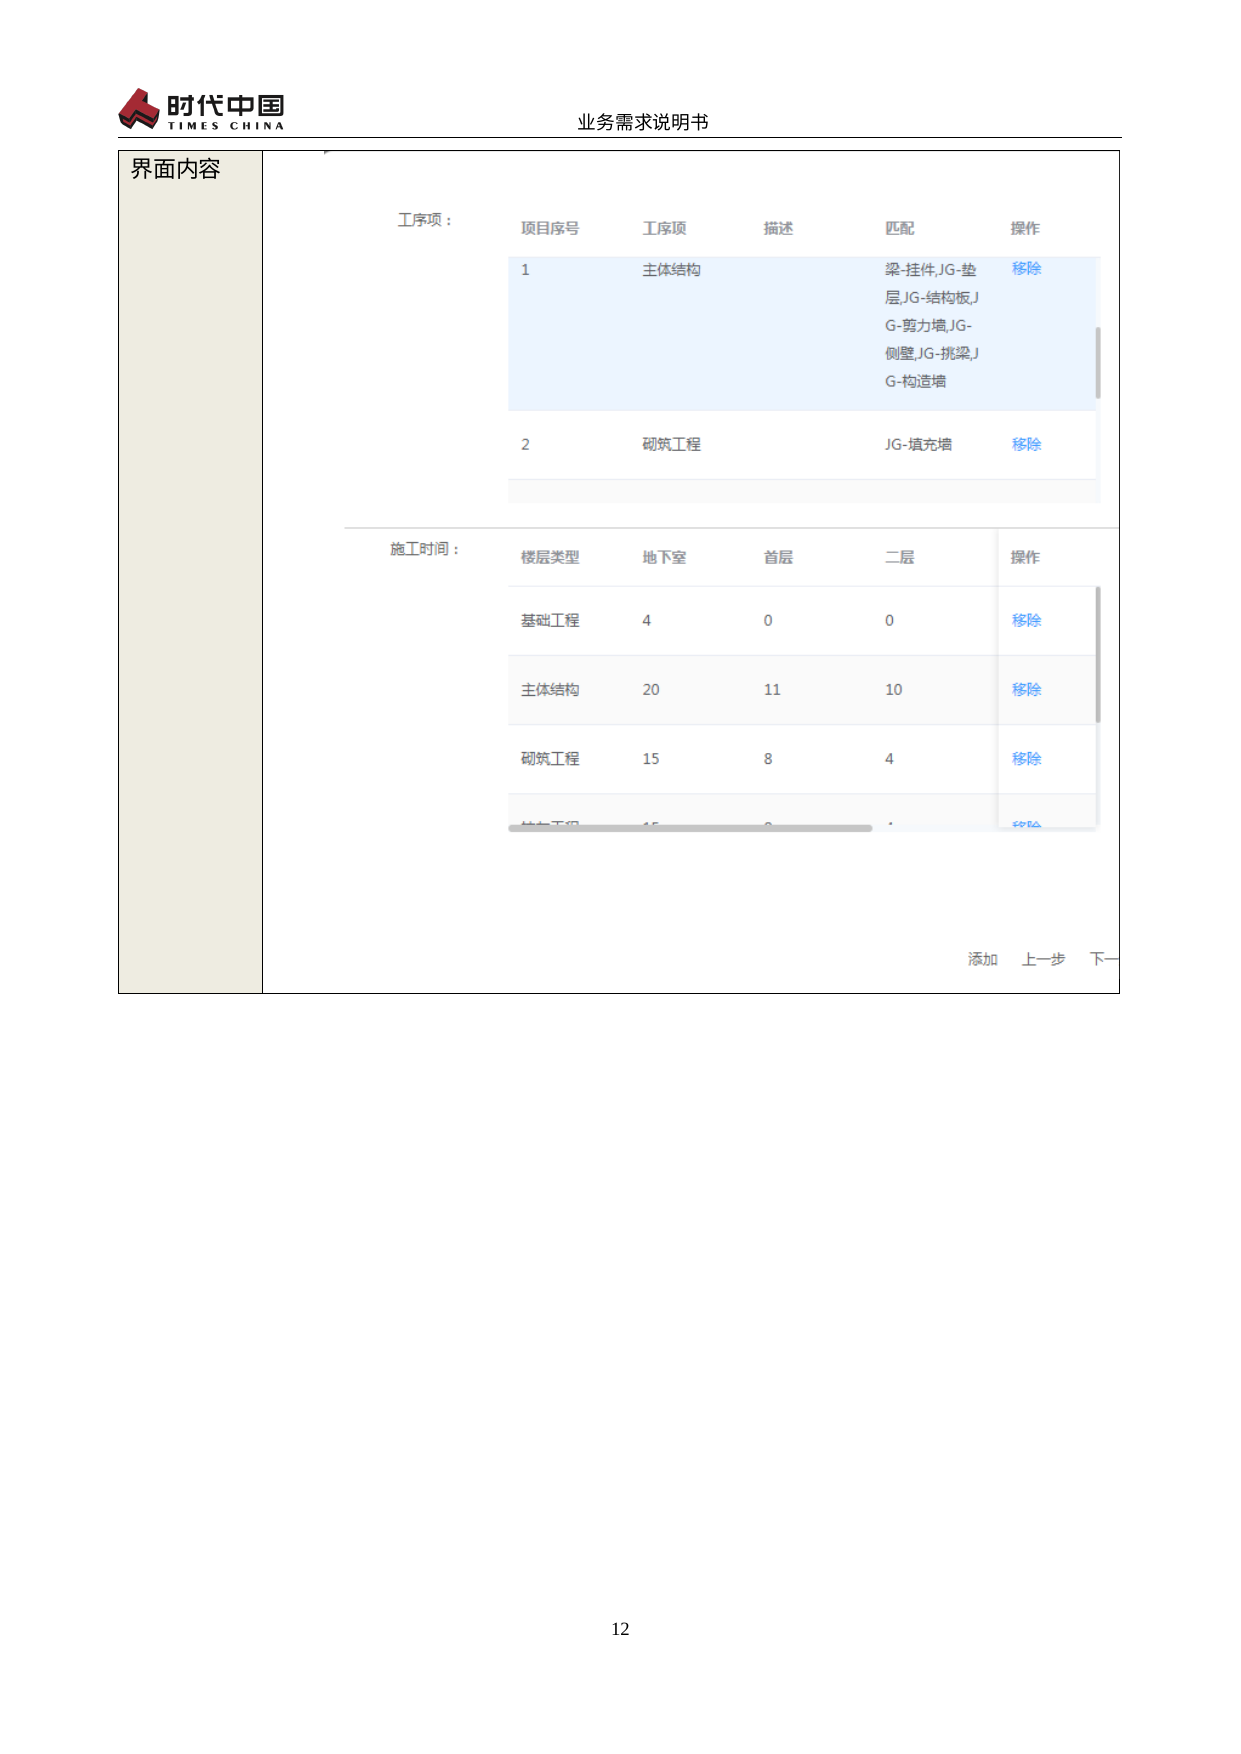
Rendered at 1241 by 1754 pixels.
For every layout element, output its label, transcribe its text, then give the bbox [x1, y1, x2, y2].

table_cell [263, 151, 1119, 993]
picture [118, 88, 284, 130]
picture [324, 151, 1120, 979]
table_cell 界面内容 [119, 151, 262, 993]
